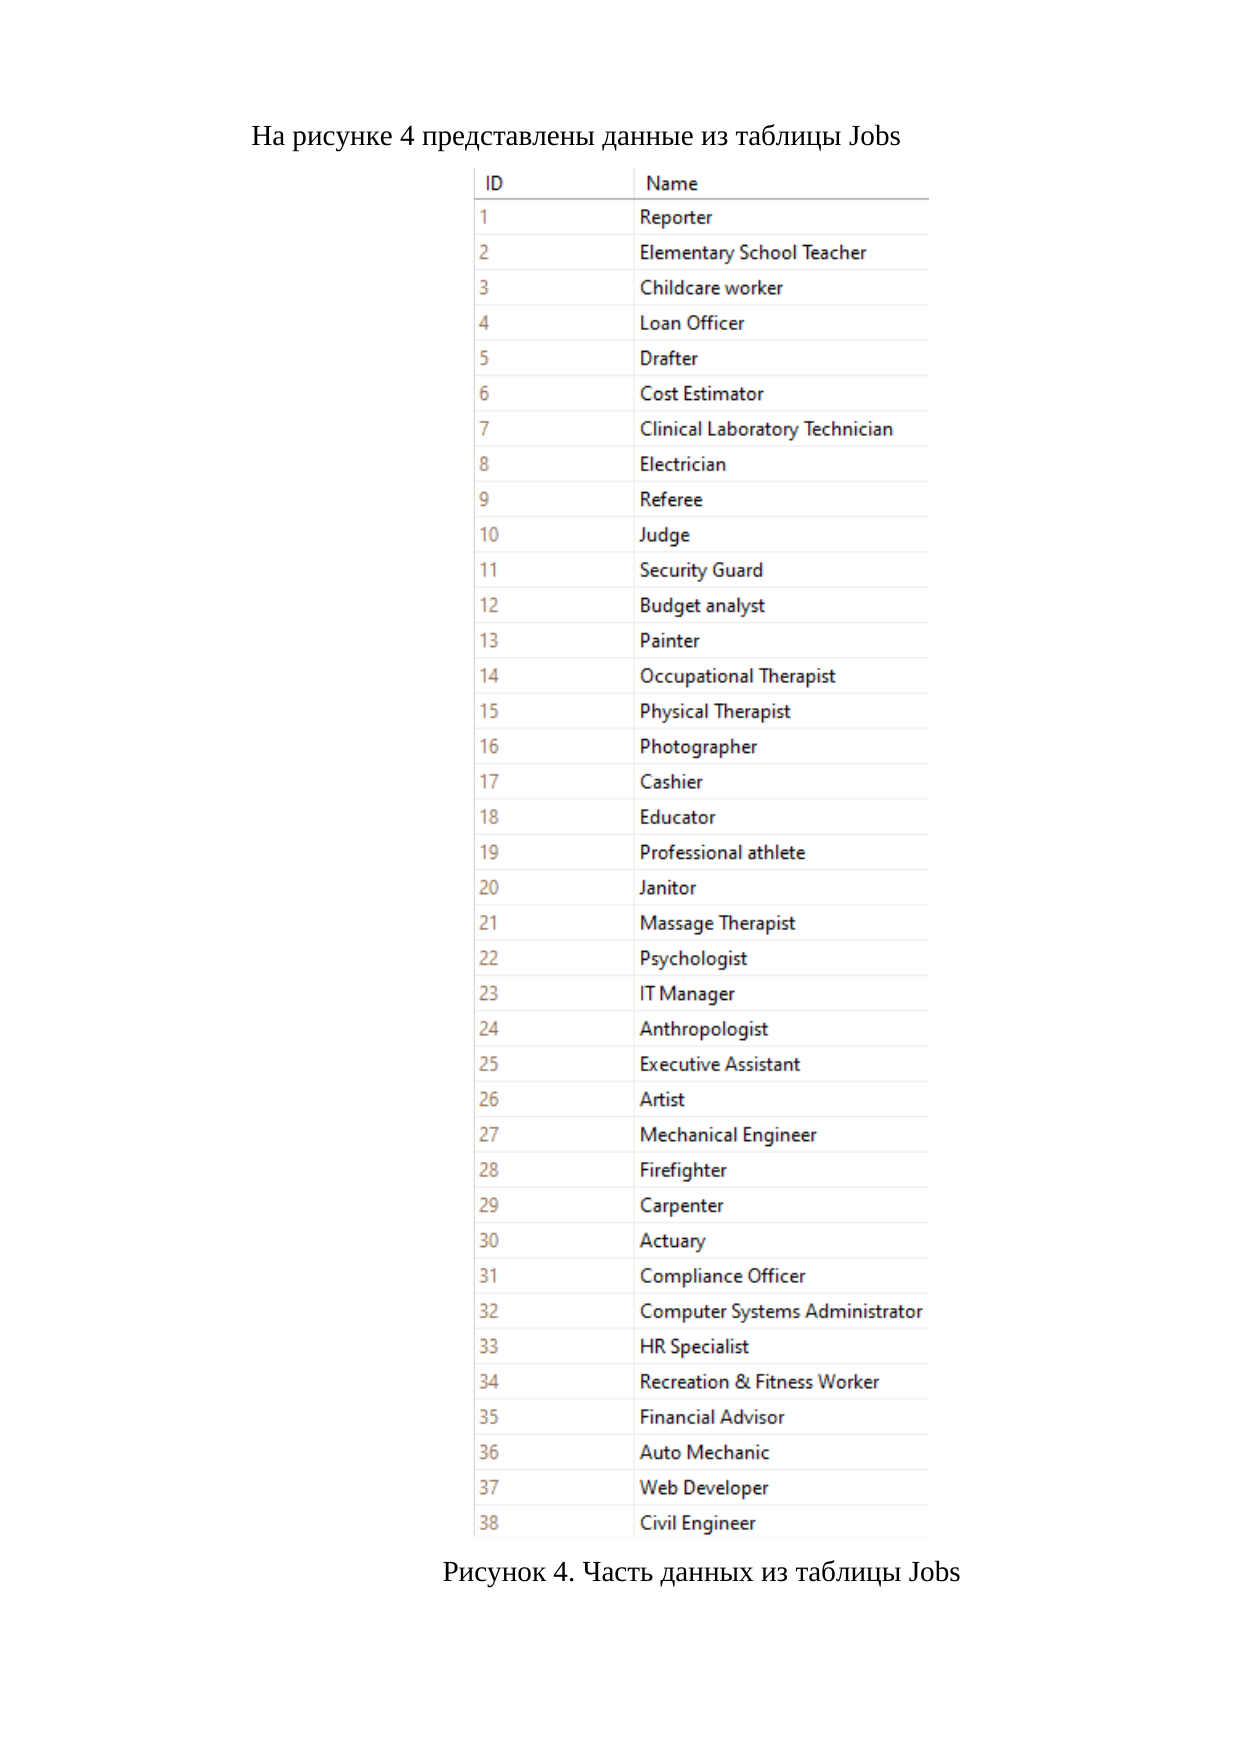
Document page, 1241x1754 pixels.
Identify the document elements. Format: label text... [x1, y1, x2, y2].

picture [473, 168, 929, 1538]
text На рисунке 4 представлены данные из таблицы Jobs [177, 118, 1152, 152]
text Рисунок 4. Часть данных из таблицы Jobs [177, 1554, 1152, 1588]
